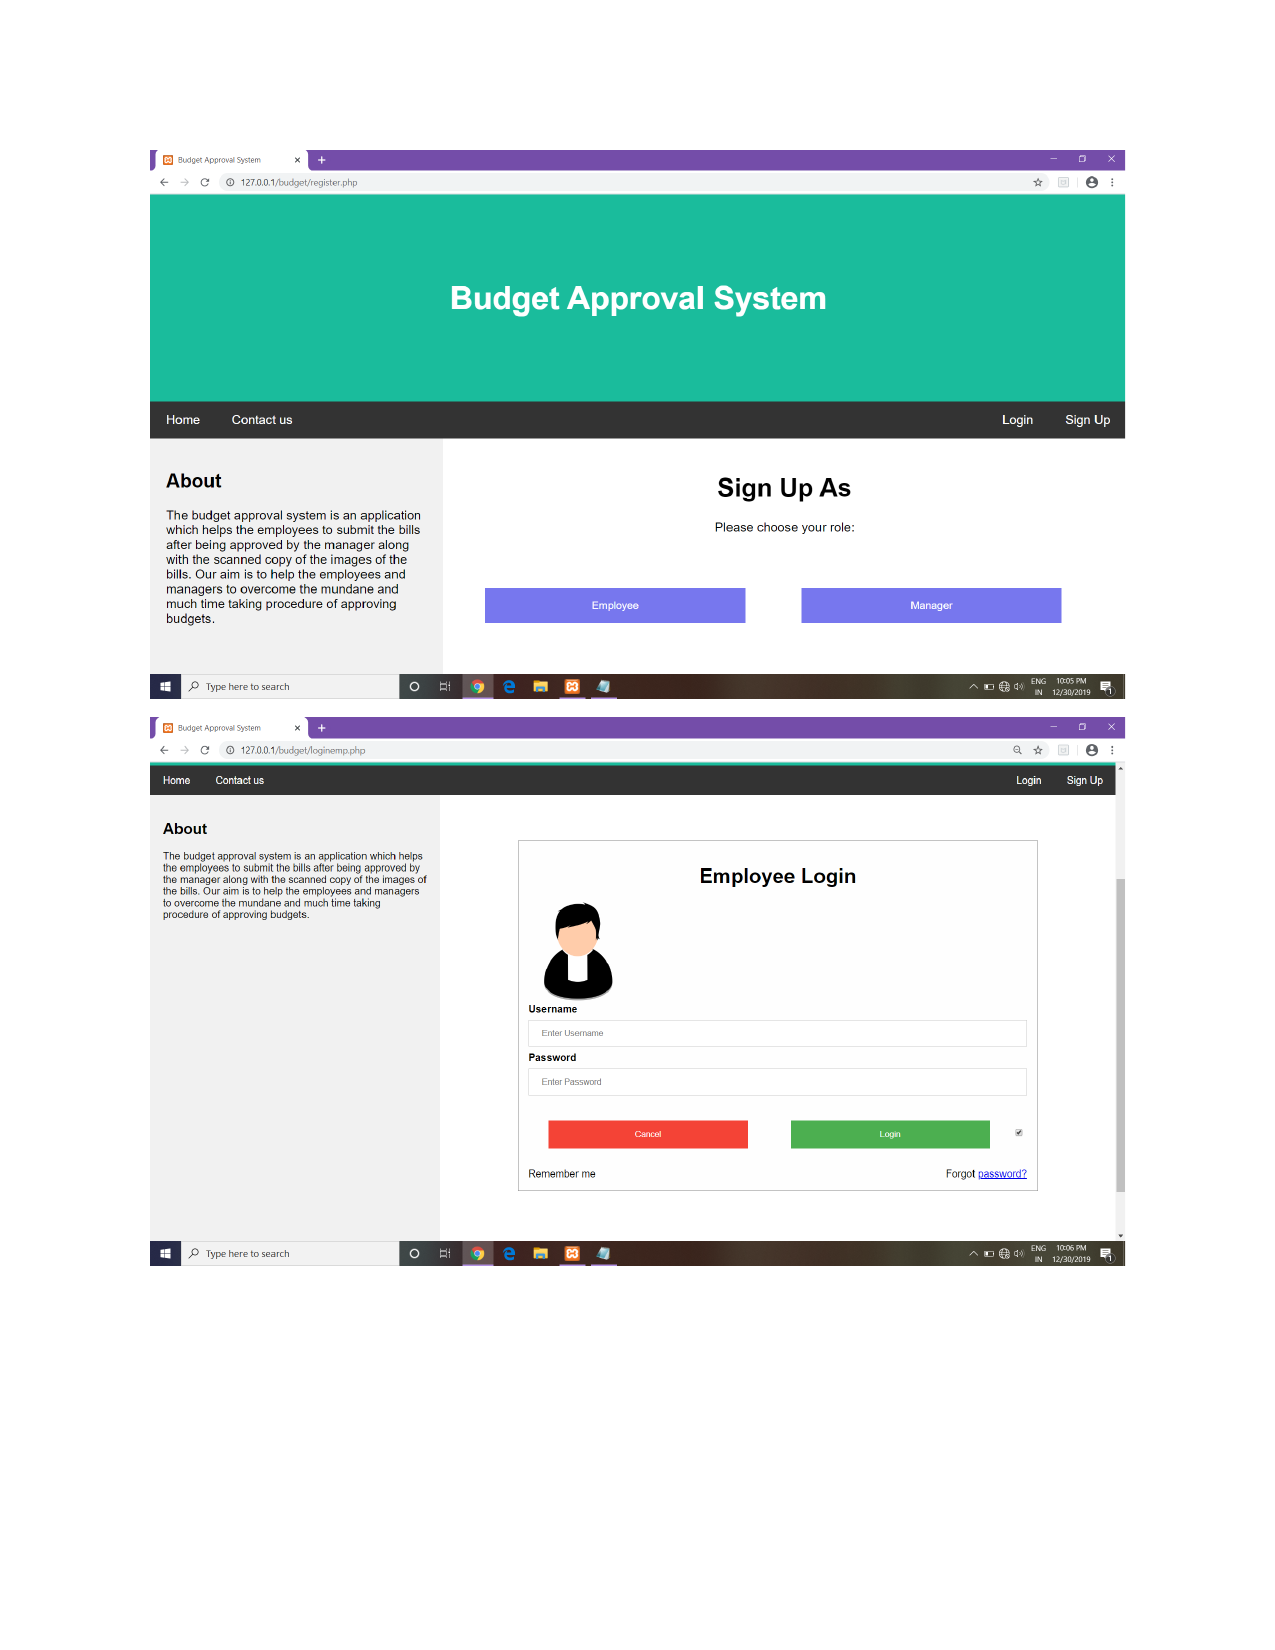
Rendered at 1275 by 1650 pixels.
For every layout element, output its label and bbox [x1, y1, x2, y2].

picture [150, 717, 1125, 1266]
picture [150, 150, 1125, 699]
